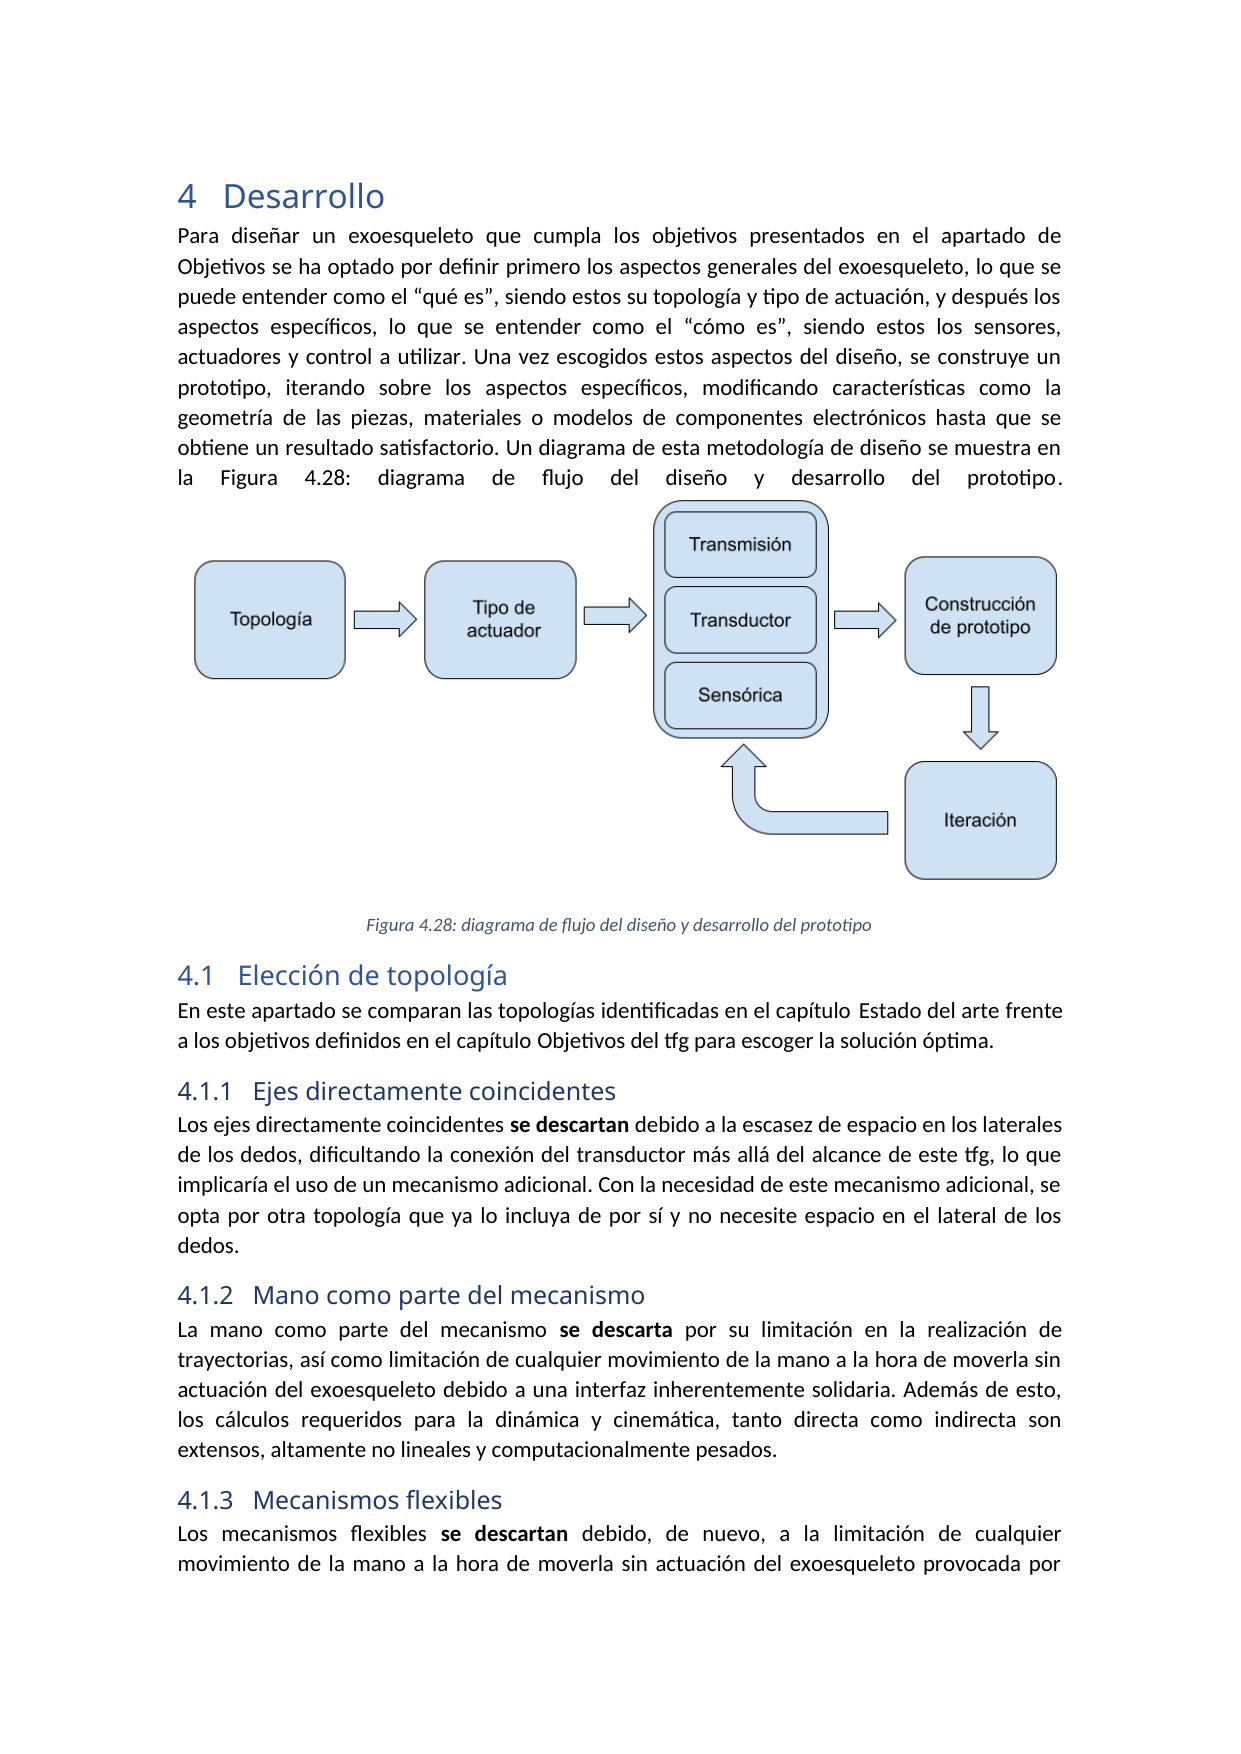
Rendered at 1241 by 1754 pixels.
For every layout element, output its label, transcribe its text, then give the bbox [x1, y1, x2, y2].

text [177, 1519, 1063, 1577]
subtitle Desarrollo [177, 173, 1063, 218]
picture [177, 493, 1062, 894]
text La mano como parte del mecanismo se descarta por su limitación en la realización de trayectorias, así como limitación de cualquier movimiento de la mano a la hora de moverla sin actuación del exoesqueleto debido a una interfaz inherentemente solidaria. Además de esto, los cálculos requeridos para la dinámica y cinemática, tanto directa como indirecta son extensos, altamente no lineales y computacionalmente pesados. [177, 1315, 1063, 1463]
subtitle Elección de topología [177, 957, 1063, 993]
subtitle Mecanismos flexibles [177, 1482, 1063, 1516]
text Los ejes directamente coincidentes se descartan debido a la escasez de espacio en los laterales de los dedos, dificultando la conexión del transductor más allá del alcance de este tfg, lo que implicaría el uso de un mecanismo adicional. Con la necesidad de este mecanismo adicional, se opta por otra topología que ya lo incluya de por sí y no necesite espacio en el lateral de los dedos. [177, 1110, 1063, 1259]
text En este apartado se comparan las topologías identificadas en el capítulo REF _Ref124788553 \h \* MERGEFORMAT Estado del arte frente a los objetivos definidos en el capítulo REF _Ref124788274 \h \* MERGEFORMAT Objetivos del tfg para escoger la solución óptima. [177, 996, 1063, 1054]
subtitle Ejes directamente coincidentes [177, 1073, 1063, 1107]
subtitle Mano como parte del mecanismo [177, 1278, 1063, 1312]
